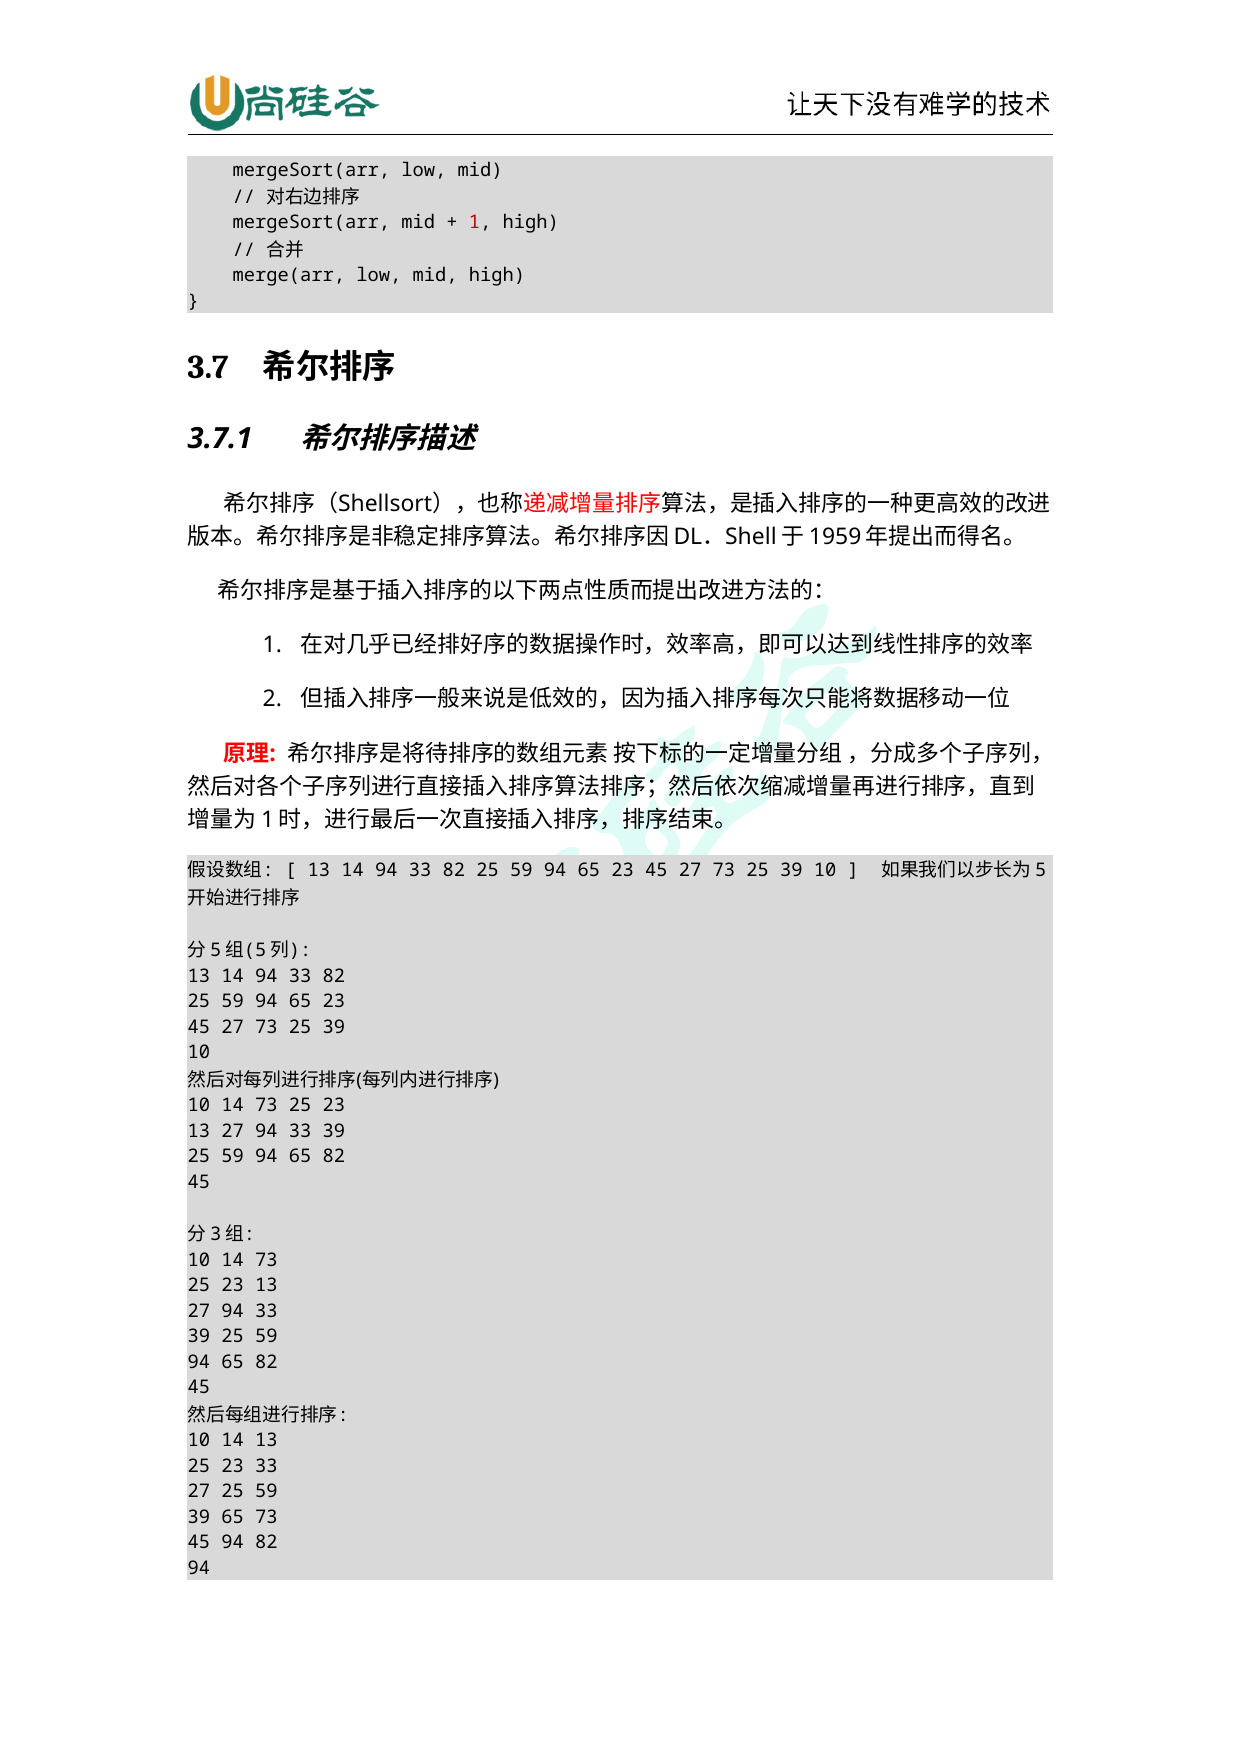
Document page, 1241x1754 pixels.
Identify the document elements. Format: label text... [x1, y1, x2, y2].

subtitle 希尔排序 [187, 340, 1053, 388]
list 在对几乎已经排好序的数据操作时，效率高，即可以达到线性排序的效率 [262, 626, 1053, 659]
text 假设数组: [ 13 14 94 33 82 25 59 94 65 23 45 27 73 25 39 10 ] 如果我们以步长为5开始进行排序 [187, 855, 1053, 909]
text 45 27 73 25 39 [187, 1013, 1053, 1039]
text mergeSort(arr, mid + 1, high) [187, 209, 1053, 234]
text 分5组(5列): [187, 935, 1053, 962]
text 10 14 73 25 23 [187, 1091, 1053, 1117]
text 然后每组进行排序: [187, 1399, 1053, 1427]
text // 对右边排序 [187, 182, 1053, 209]
list 但插入排序一般来说是低效的，因为插入排序每次只能将数据移动一位 [262, 680, 1053, 713]
text 25 23 13 [187, 1272, 1053, 1297]
text 25 23 33 [187, 1452, 1053, 1478]
text 然后对每列进行排序(每列内进行排序) [187, 1064, 1053, 1091]
text } [187, 287, 1053, 313]
subtitle 希尔排序描述 [187, 415, 1053, 457]
text 原理: 希尔排序是将待排序的数组元素 按下标的一定增量分组 ，分成多个子序列，然后对各个子序列进行直接插入排序算法排序；然后依次缩减增量再进行排序，直到增量为1时，进行最后一次直接插入排序，排序结束。 [187, 734, 1053, 834]
text 10 14 13 [187, 1427, 1053, 1452]
text 27 25 59 [187, 1478, 1053, 1503]
text 94 [187, 1554, 1053, 1580]
text 25 59 94 65 23 [187, 988, 1053, 1013]
text 希尔排序（Shellsort），也称递减增量排序算法，是插入排序的一种更高效的改进版本。希尔排序是非稳定排序算法。希尔排序因DL．Shell于1959年提出而得名。 [187, 484, 1053, 551]
picture [187, 73, 1053, 132]
text 分3组: [187, 1219, 1053, 1246]
text 13 14 94 33 82 [187, 962, 1053, 988]
text 希尔排序是基于插入排序的以下两点性质而提出改进方法的： [187, 572, 1053, 605]
text 10 [187, 1039, 1053, 1064]
text 45 94 82 [187, 1529, 1053, 1554]
text mergeSort(arr, low, mid) [187, 156, 1053, 182]
text merge(arr, low, mid, high) [187, 262, 1053, 287]
text 10 14 73 [187, 1246, 1053, 1272]
text 39 65 73 [187, 1503, 1053, 1529]
text 45 [187, 1374, 1053, 1399]
text 39 25 59 [187, 1323, 1053, 1348]
text 27 94 33 [187, 1297, 1053, 1323]
text 45 [187, 1168, 1053, 1193]
text 94 65 82 [187, 1348, 1053, 1374]
text 25 59 94 65 82 [187, 1142, 1053, 1168]
text // 合并 [187, 234, 1053, 262]
text 13 27 94 33 39 [187, 1117, 1053, 1142]
